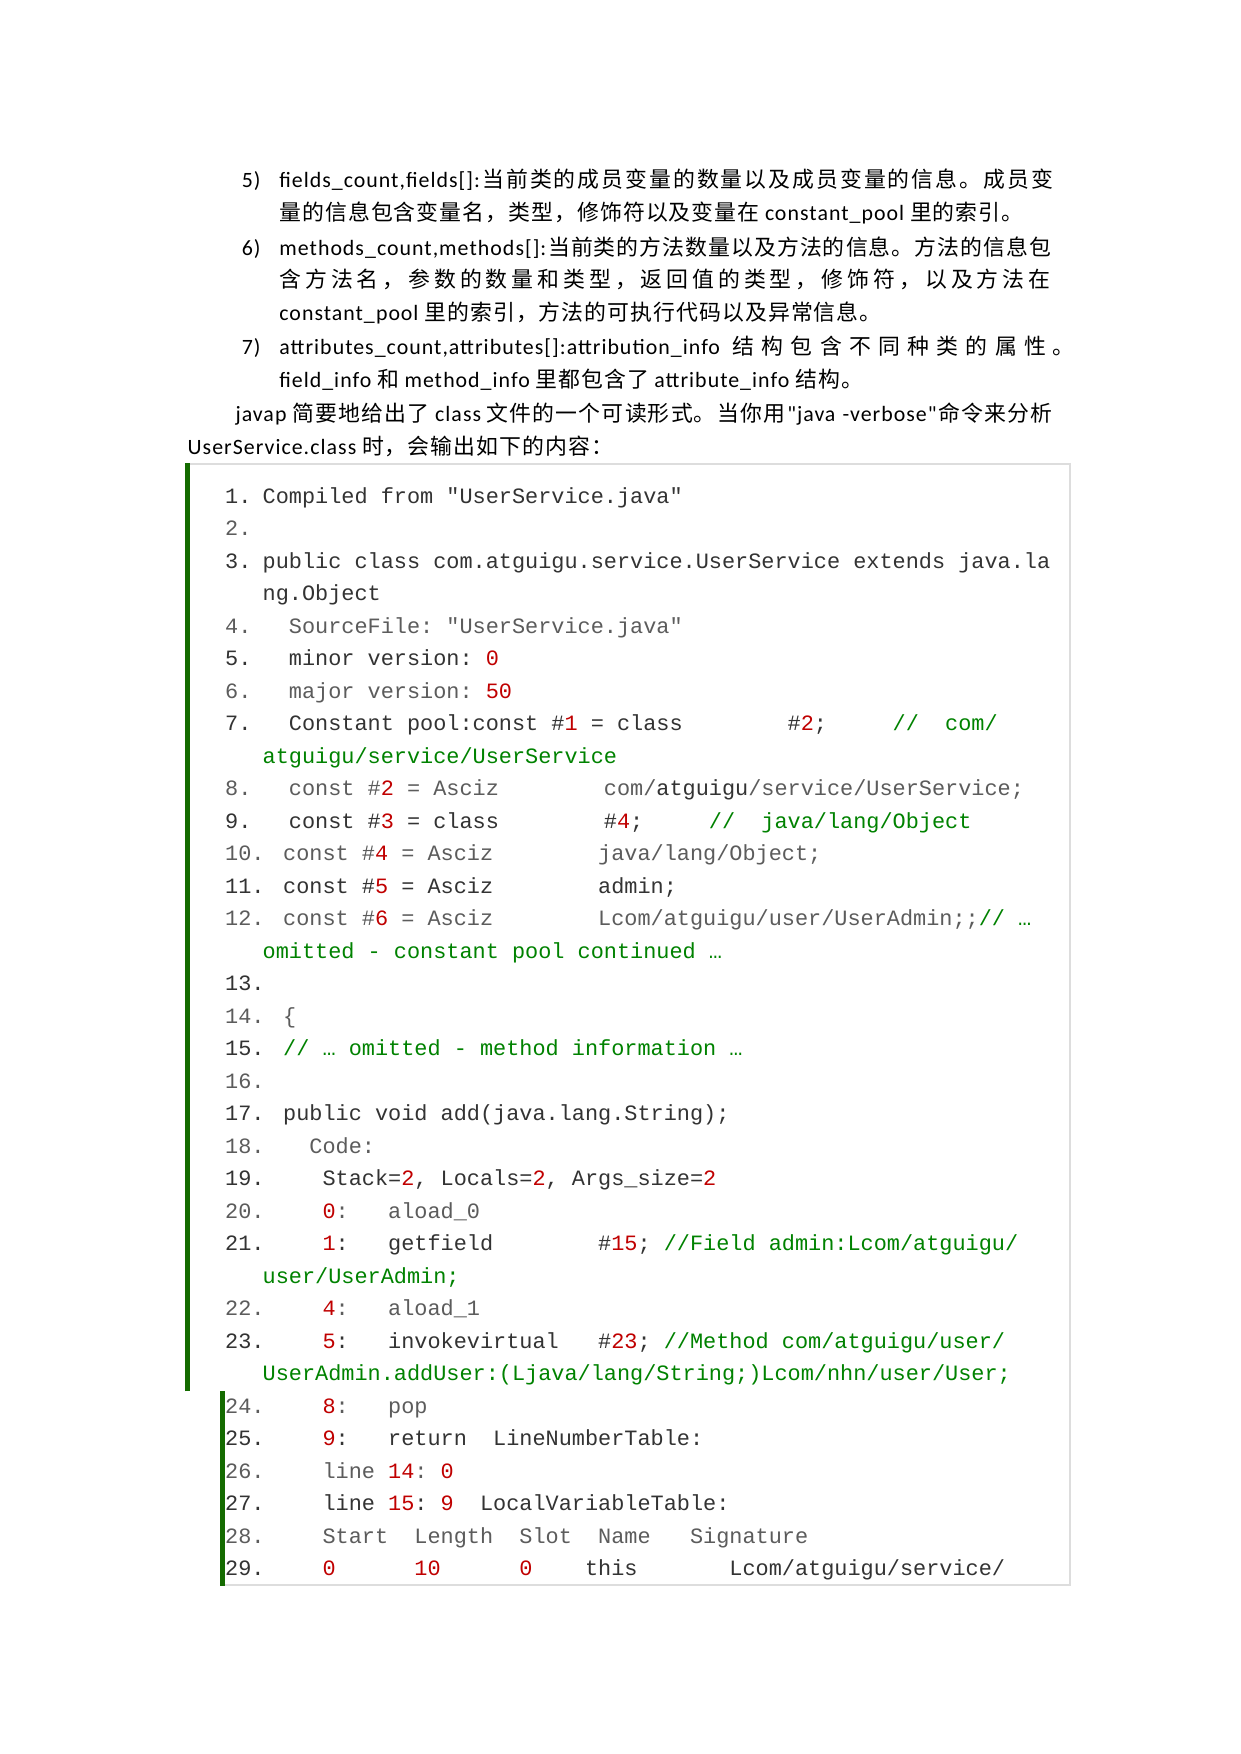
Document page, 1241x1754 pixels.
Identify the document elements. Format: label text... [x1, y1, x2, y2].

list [225, 1535, 1069, 1584]
list const #3 = class #4; // java/lang/Object [190, 788, 1069, 820]
list major version: 50 [190, 658, 1069, 690]
list Compiled from "UserService.java" [190, 465, 1069, 495]
list public class com.atguigu.service.UserService extends java.lang.Object [190, 528, 1069, 593]
list minor version: 0 [190, 625, 1069, 658]
list 0: aload_0 [190, 1178, 1069, 1210]
list methods_count,methods[]:当前类的方法数量以及方法的信息。方法的信息包含方法名，参数的数量和类型，返回值的类型，修饰符，以及方法在constant_pool里的索引，方法的可执行代码以及异常信息。 [242, 229, 1053, 327]
list line 15: 9 LocalVariableTable: [225, 1470, 1069, 1503]
list 9: return LineNumberTable: [225, 1405, 1069, 1438]
list const #5 = Asciz admin; [190, 853, 1069, 885]
text javap简要地给出了class文件的一个可读形式。当你用"java -verbose"命令来分析UserService.class时，会输出如下的内容： [187, 396, 1053, 461]
list public void add(java.lang.String); [190, 1080, 1069, 1113]
list const #6 = Asciz Lcom/atguigu/user/UserAdmin;;// … omitted - constant pool continued … [190, 885, 1069, 950]
list { [190, 983, 1069, 1015]
list Constant pool:const #1 = class #2; // com/atguigu/service/UserService [190, 690, 1069, 755]
list // … omitted - method information … [190, 1015, 1069, 1048]
list Stack=2, Locals=2, Args_size=2 [190, 1145, 1069, 1178]
list const #2 = Asciz com/atguigu/service/UserService; [190, 755, 1069, 788]
list 8: pop [220, 1373, 1069, 1405]
list SourceFile: "UserService.java" [190, 593, 1069, 625]
list attributes_count,attributes[]:attribution_info结构包含不同种类的属性。field_info和method_info里都包含了attribute_info结构。 [242, 329, 1053, 394]
list const #4 = Asciz java/lang/Object; [190, 820, 1069, 853]
list 1: getfield #15; //Field admin:Lcom/atguigu/user/UserAdmin; [190, 1210, 1069, 1275]
list fields_count,fields[]:当前类的成员变量的数量以及成员变量的信息。成员变量的信息包含变量名，类型，修饰符以及变量在constant_pool里的索引。 [242, 162, 1053, 227]
list Code: [190, 1113, 1069, 1145]
list Start Length Slot Name Signature [225, 1503, 1069, 1535]
list line 14: 0 [225, 1438, 1069, 1470]
list 5: invokevirtual #23; //Method com/atguigu/user/UserAdmin.addUser:(Ljava/lang/String;)Lcom/nhn/user/User; [190, 1308, 1069, 1391]
list 4: aload_1 [190, 1275, 1069, 1308]
